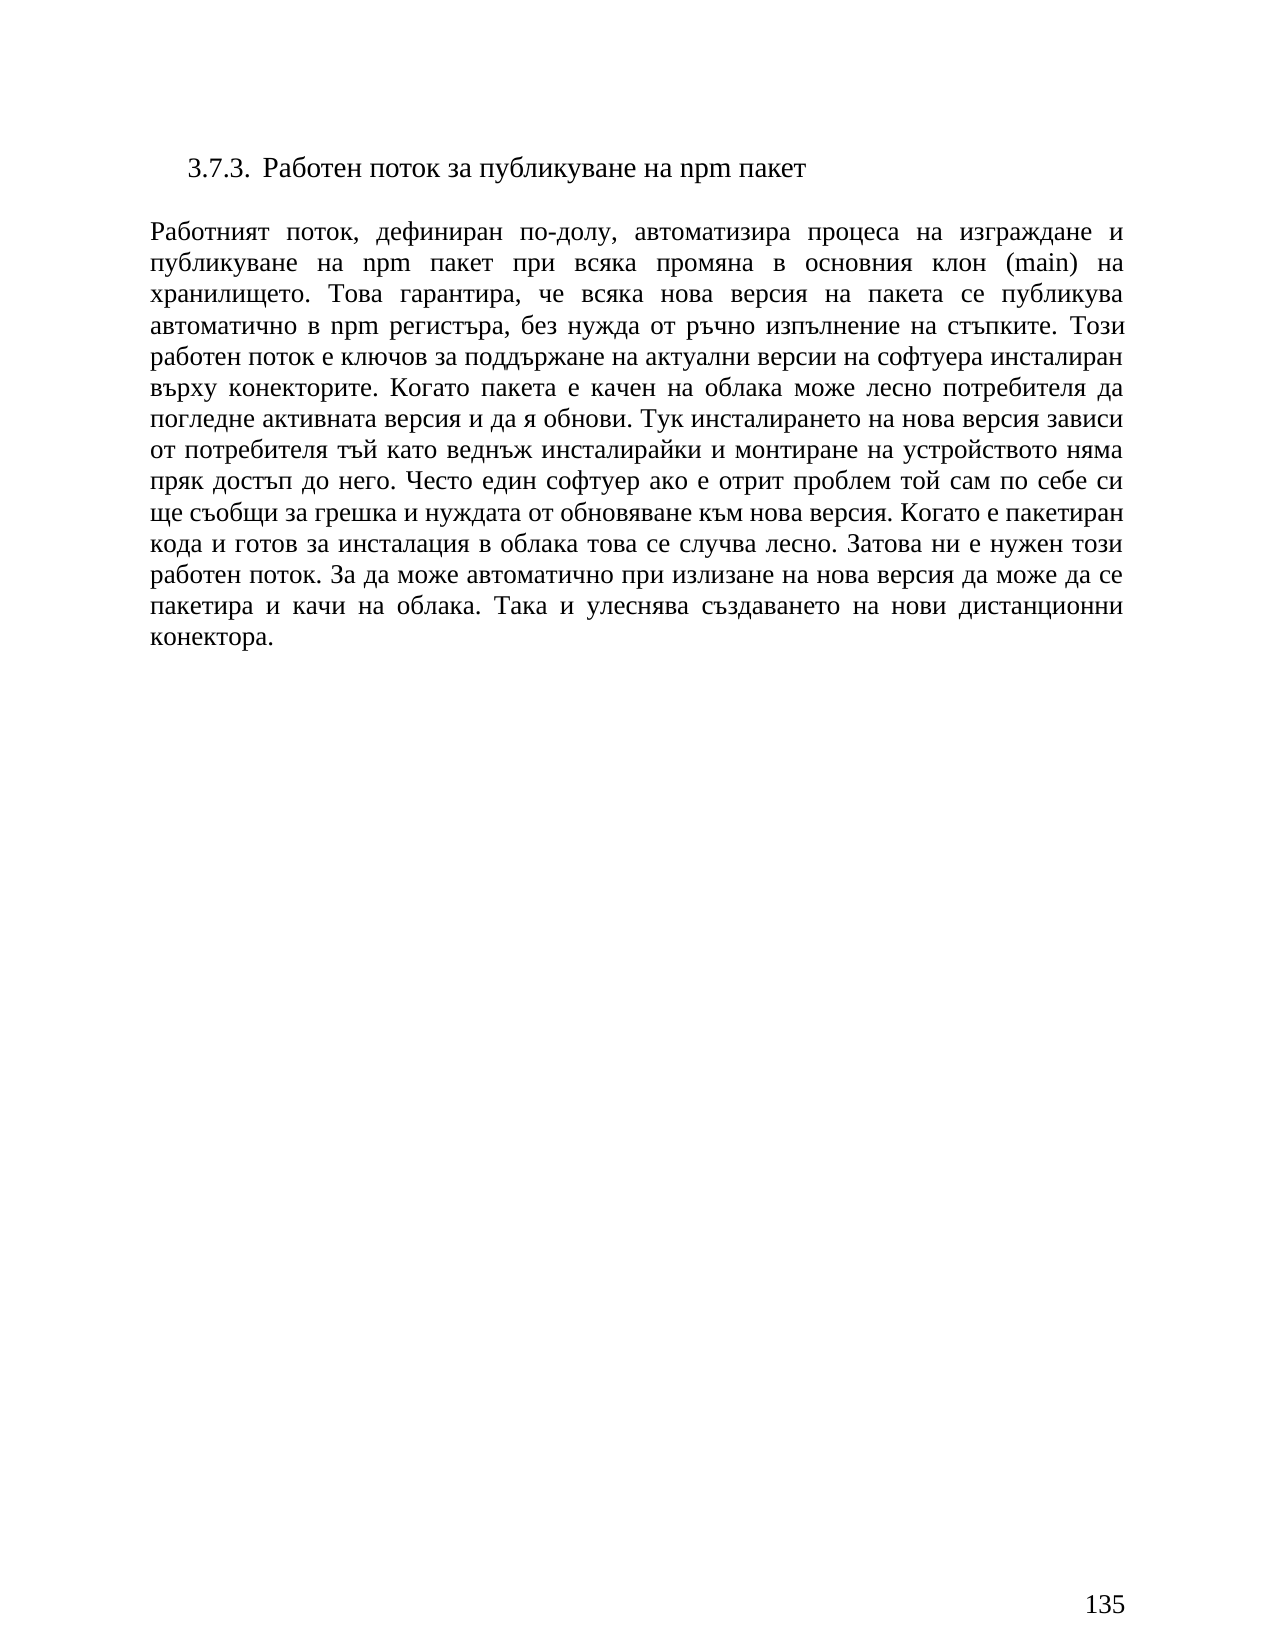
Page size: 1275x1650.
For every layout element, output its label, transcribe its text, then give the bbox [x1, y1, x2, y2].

subtitle Работен поток за публикуване на npm пакет [187, 150, 1125, 183]
text Работният поток, дефиниран по-долу, автоматизира процеса на изграждане и публикуване на npm пакет при всяка промяна в основния клон (main) на хранилището. Това гарантира, че всяка нова версия на пакета се публикува автоматично в npm регистъра, без нужда от ръчно изпълнение на стъпките. Този работен поток е ключов за поддържане на актуални версии на софтуера инсталиран върху конекторите. Когато пакета е качен на облака може лесно потребителя да погледне активната версия и да я обнови. Тук инсталирането на нова версия зависи от потребителя тъй като веднъж инсталирайки и монтиране на устройството няма пряк достъп до него. Често един софтуер ако е отрит проблем той сам по себе си ще съобщи за грешка и нуждата от обновяване към нова версия. Когато е пакетиран кода и готов за инсталация в облака това се случва лесно. Затова ни е нужен този работен поток. За да може автоматично при излизане на нова версия да може да се пакетира и качи на облака. Така и улеснява създаването на нови дистанционни конектора. [150, 215, 1125, 651]
